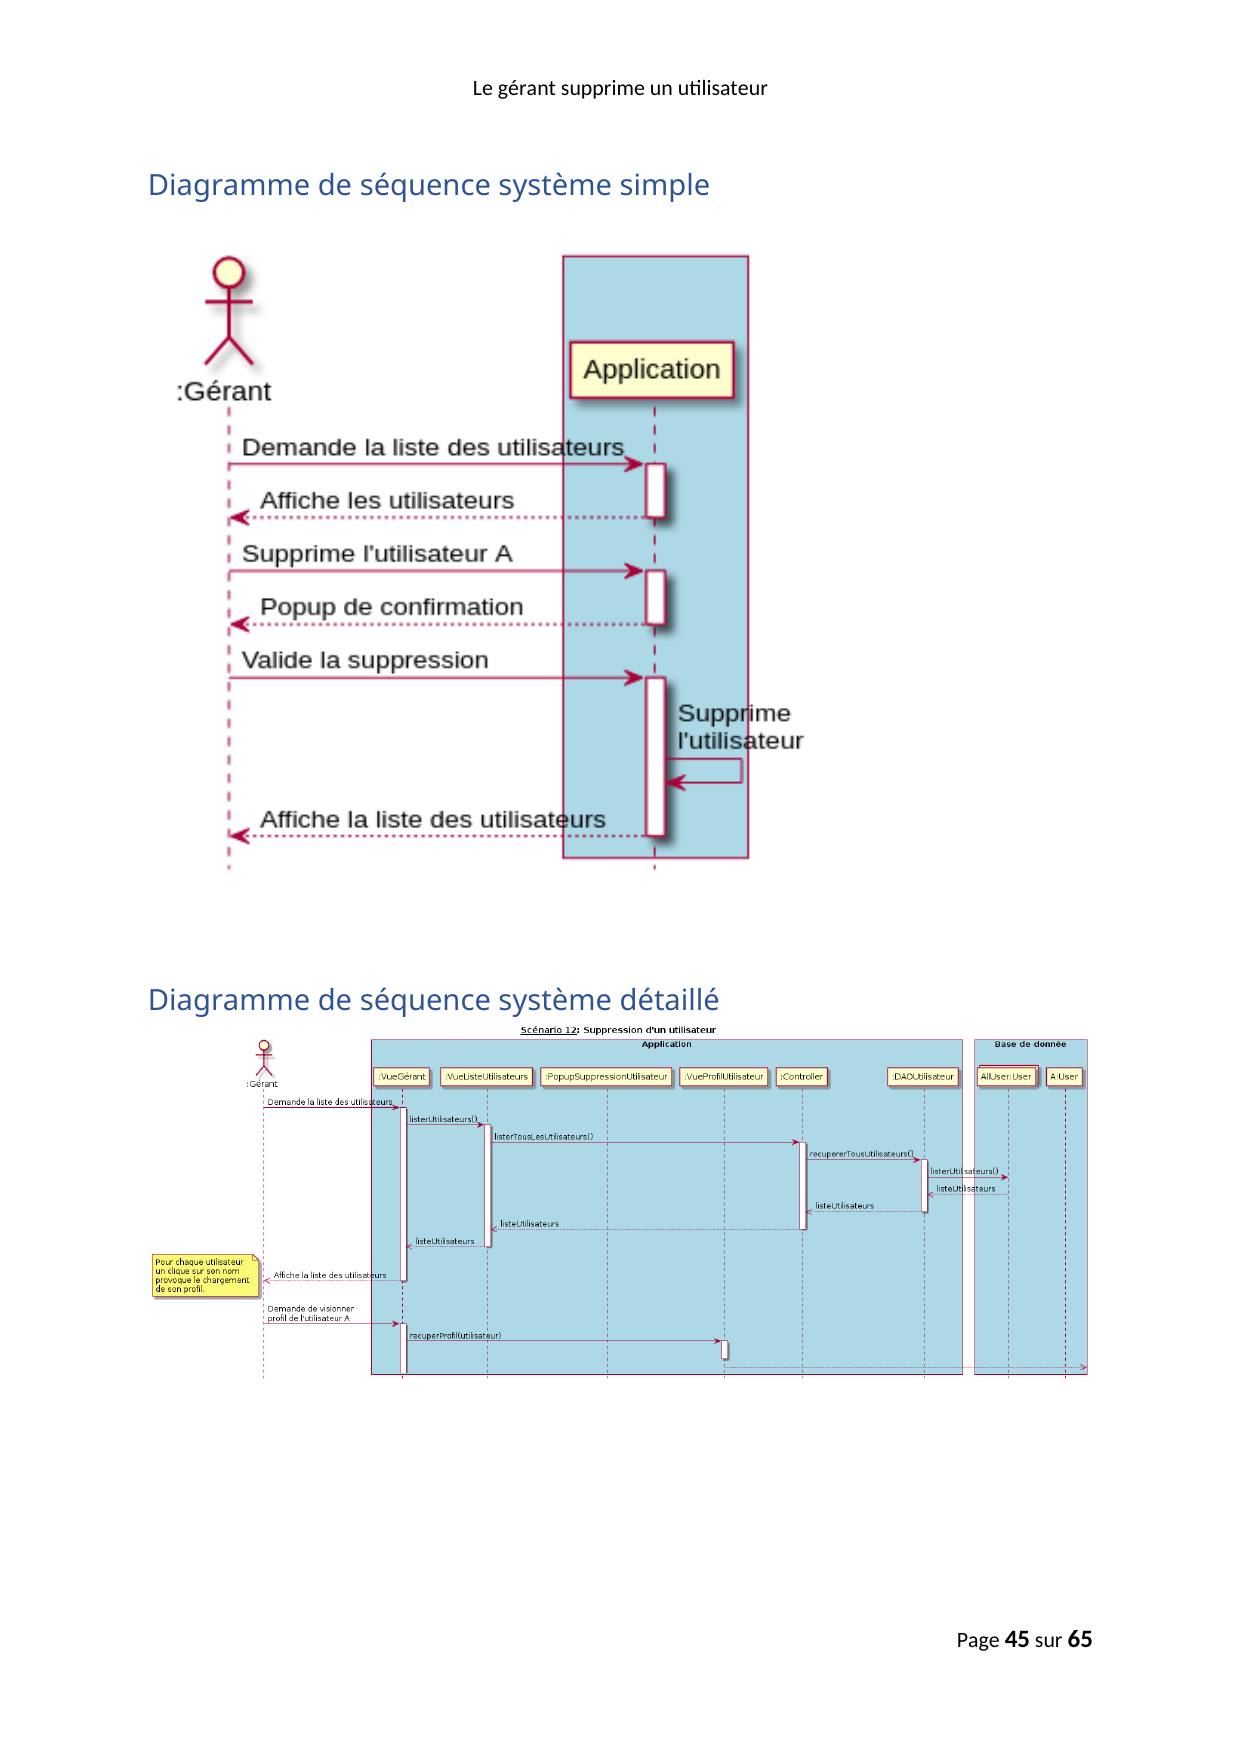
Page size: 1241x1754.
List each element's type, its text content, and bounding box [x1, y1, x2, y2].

picture [147, 245, 839, 904]
subtitle Diagramme de séquence système simple [148, 164, 1093, 204]
subtitle Diagramme de séquence système détaillé [148, 979, 1093, 1019]
picture [147, 1019, 1093, 1384]
